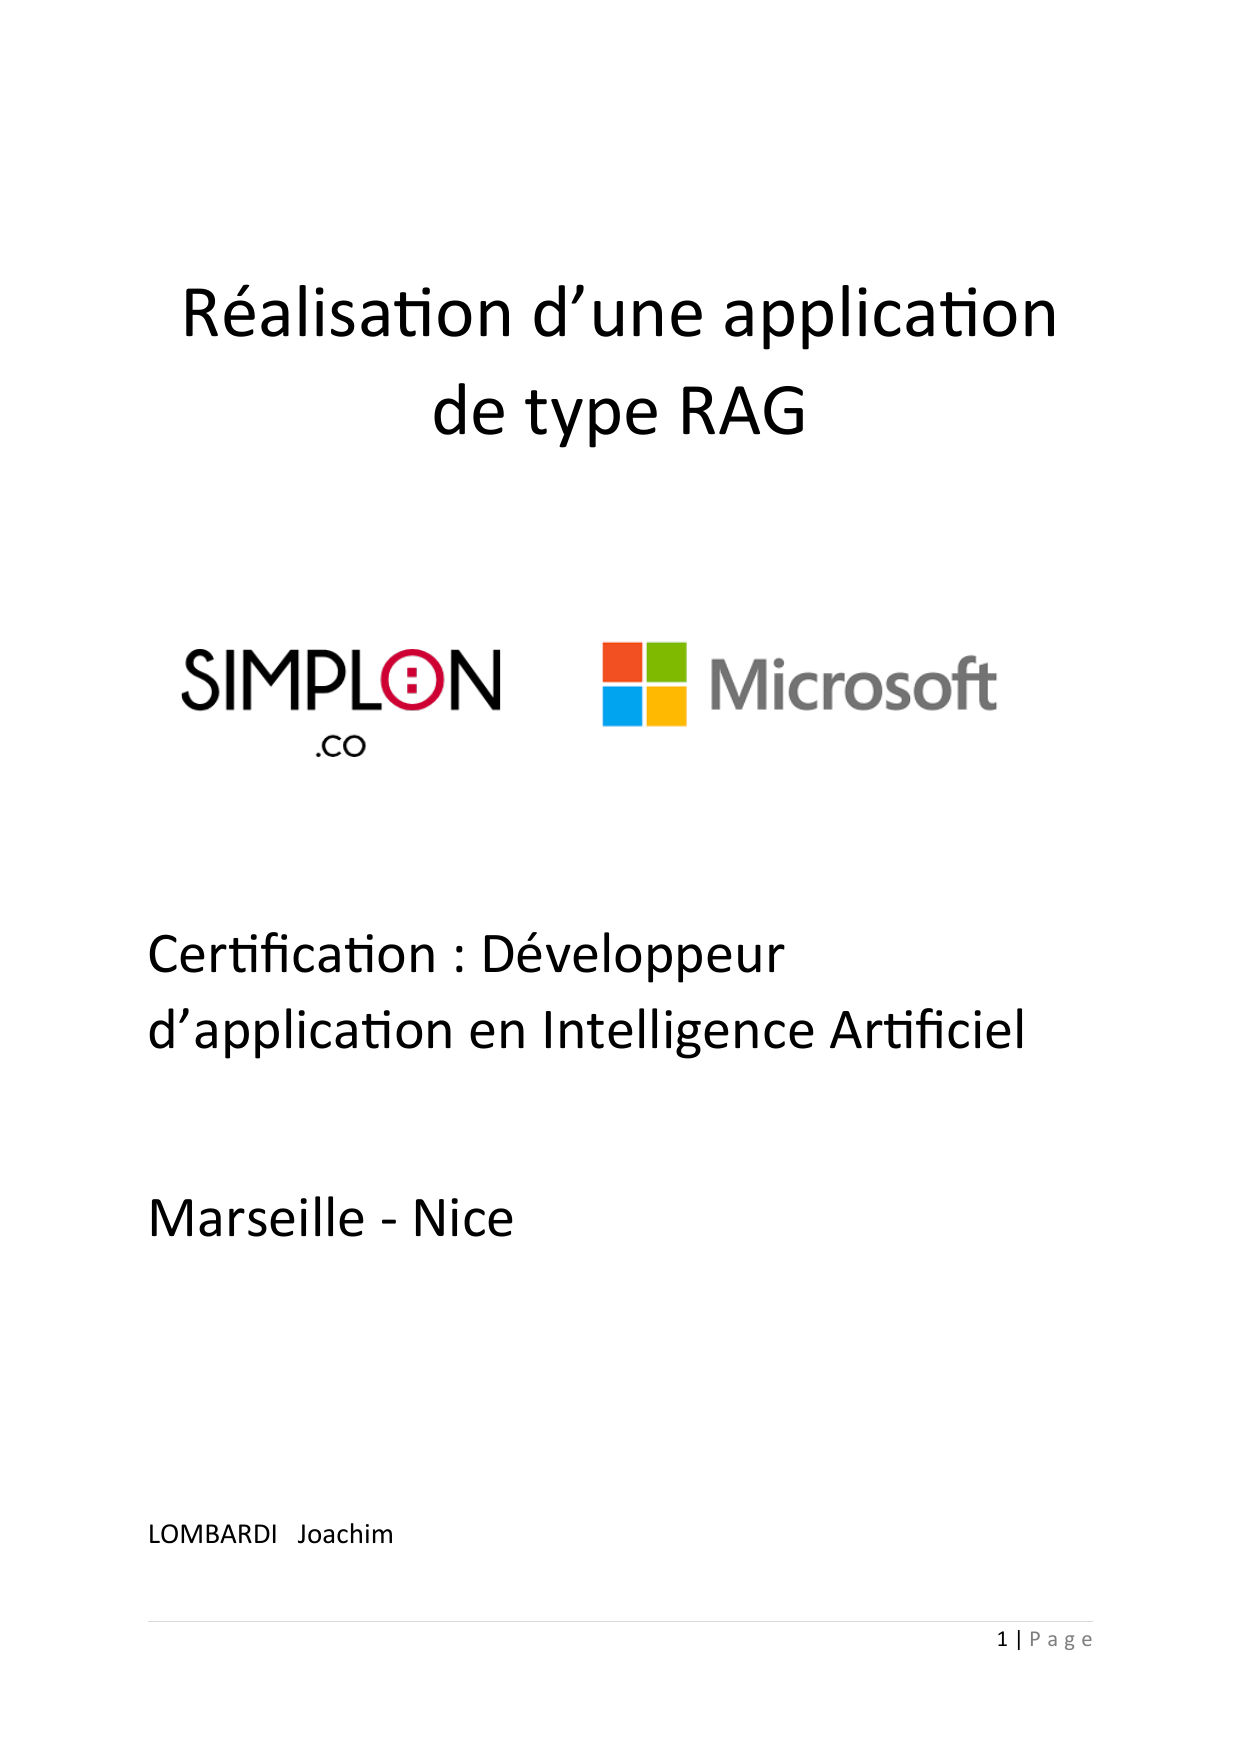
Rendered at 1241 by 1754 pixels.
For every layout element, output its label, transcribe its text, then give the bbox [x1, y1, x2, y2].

picture [181, 649, 501, 757]
text Réalisation d’une application de type RAG [148, 263, 1093, 453]
text LOMBARDI Joachim [148, 1515, 1093, 1551]
text Certification : Développeur d’application en Intelligence Artificiel [148, 915, 1093, 1063]
text Marseille - Nice [148, 1179, 1093, 1251]
picture [602, 593, 1051, 757]
